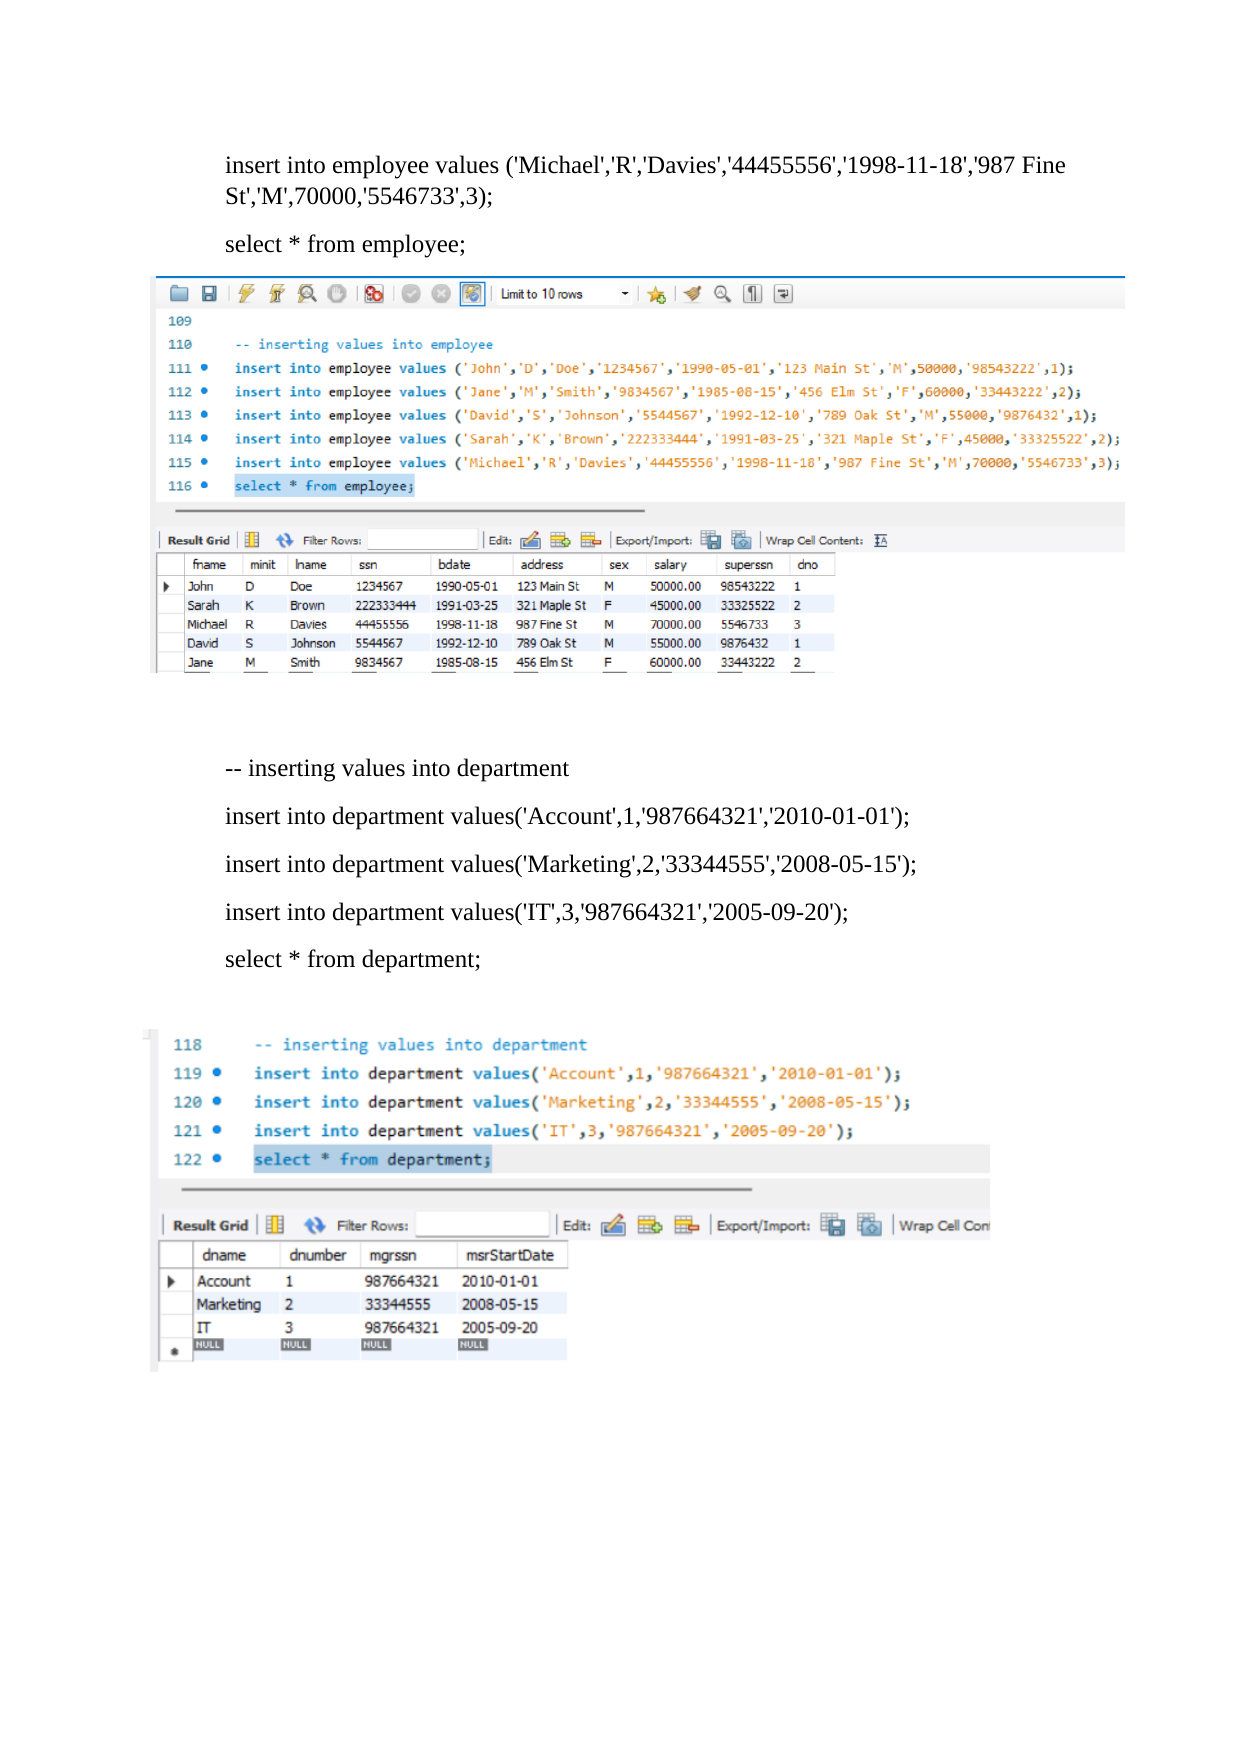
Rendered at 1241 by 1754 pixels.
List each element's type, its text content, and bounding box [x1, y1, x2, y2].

text select * from employee; [225, 229, 1090, 257]
picture [150, 276, 1125, 673]
text insert into department values('Marketing',2,'33344555','2008-05-15'); [225, 849, 1090, 878]
picture [142, 1029, 991, 1372]
text -- inserting values into department [225, 753, 1090, 782]
text select * from department; [225, 944, 1090, 973]
text insert into department values('IT',3,'987664321','2005-09-20'); [225, 897, 1090, 925]
text insert into employee values ('Michael','R','Davies','44455556','1998-11-18','987 Fine St','M',70000,'5546733',3); [225, 150, 1090, 210]
text insert into department values('Account',1,'987664321','2010-01-01'); [225, 801, 1090, 830]
